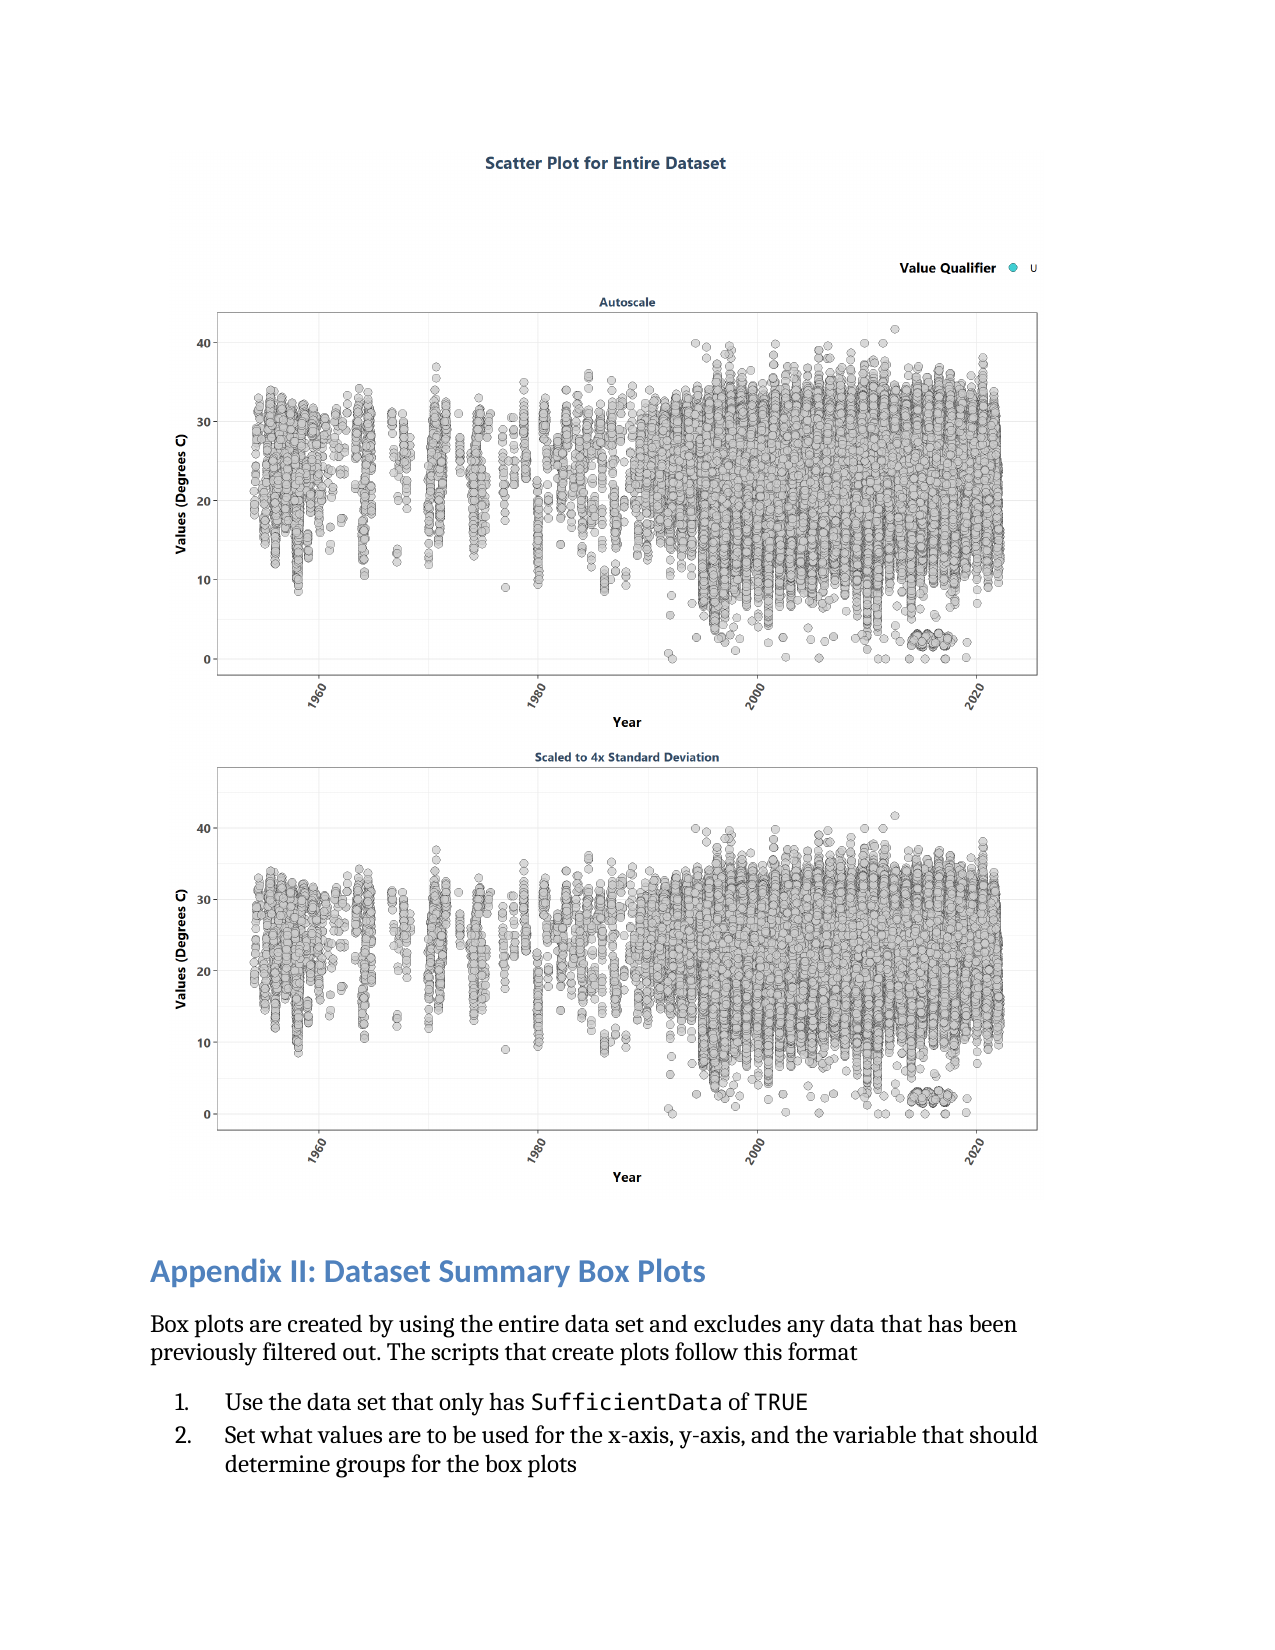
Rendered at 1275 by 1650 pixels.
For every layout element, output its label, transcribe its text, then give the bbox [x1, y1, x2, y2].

subtitle Appendix II: Dataset Summary Box Plots [150, 1250, 1125, 1291]
picture [168, 150, 1044, 1200]
list Use the data set that only has SufficientData of TRUE [175, 1386, 1125, 1417]
list Set what values are to be used for the x-axis, y-axis, and the variable that should determine groups for the box plots [175, 1421, 1125, 1478]
text Box plots are created by using the entire data set and excludes any data that has been previously filtered out. The scripts that create plots follow this format [150, 1309, 1125, 1367]
